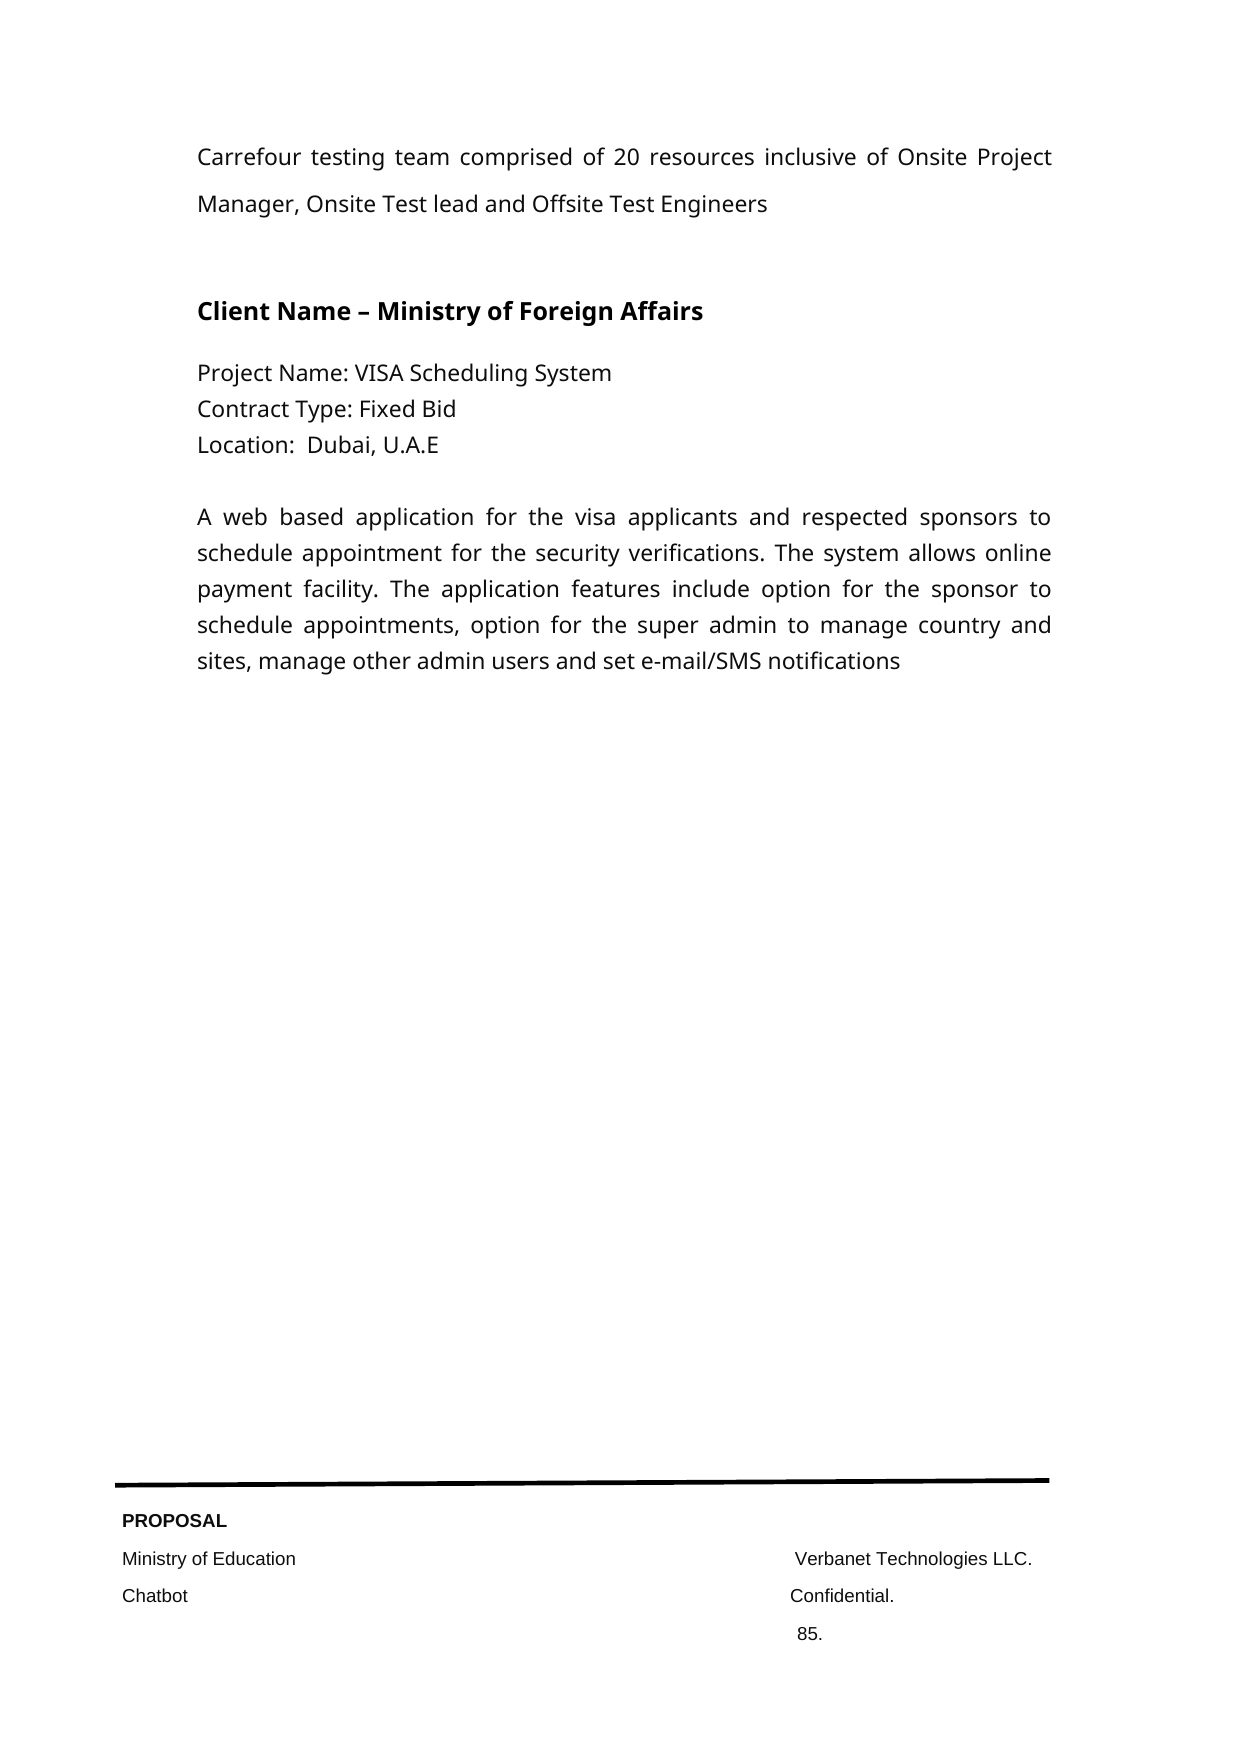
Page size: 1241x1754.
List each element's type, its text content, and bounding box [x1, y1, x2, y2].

text Project Name: VISA Scheduling System [197, 357, 1053, 388]
text Client Name – Ministry of Foreign Affairs [197, 293, 1053, 327]
text Carrefour testing team comprised of 20 resources inclusive of Onsite Project Manager, Onsite Test lead and Offsite Test Engineers [197, 141, 1053, 219]
text Contract Type: Fixed Bid [197, 393, 1053, 424]
text Location: Dubai, U.A.E [197, 429, 1053, 460]
text A web based application for the visa applicants and respected sponsors to schedule appointment for the security verifications. The system allows online payment facility. The application features include option for the sponsor to schedule appointments, option for the super admin to manage country and sites, manage other admin users and set e-mail/SMS notifications [197, 501, 1053, 676]
